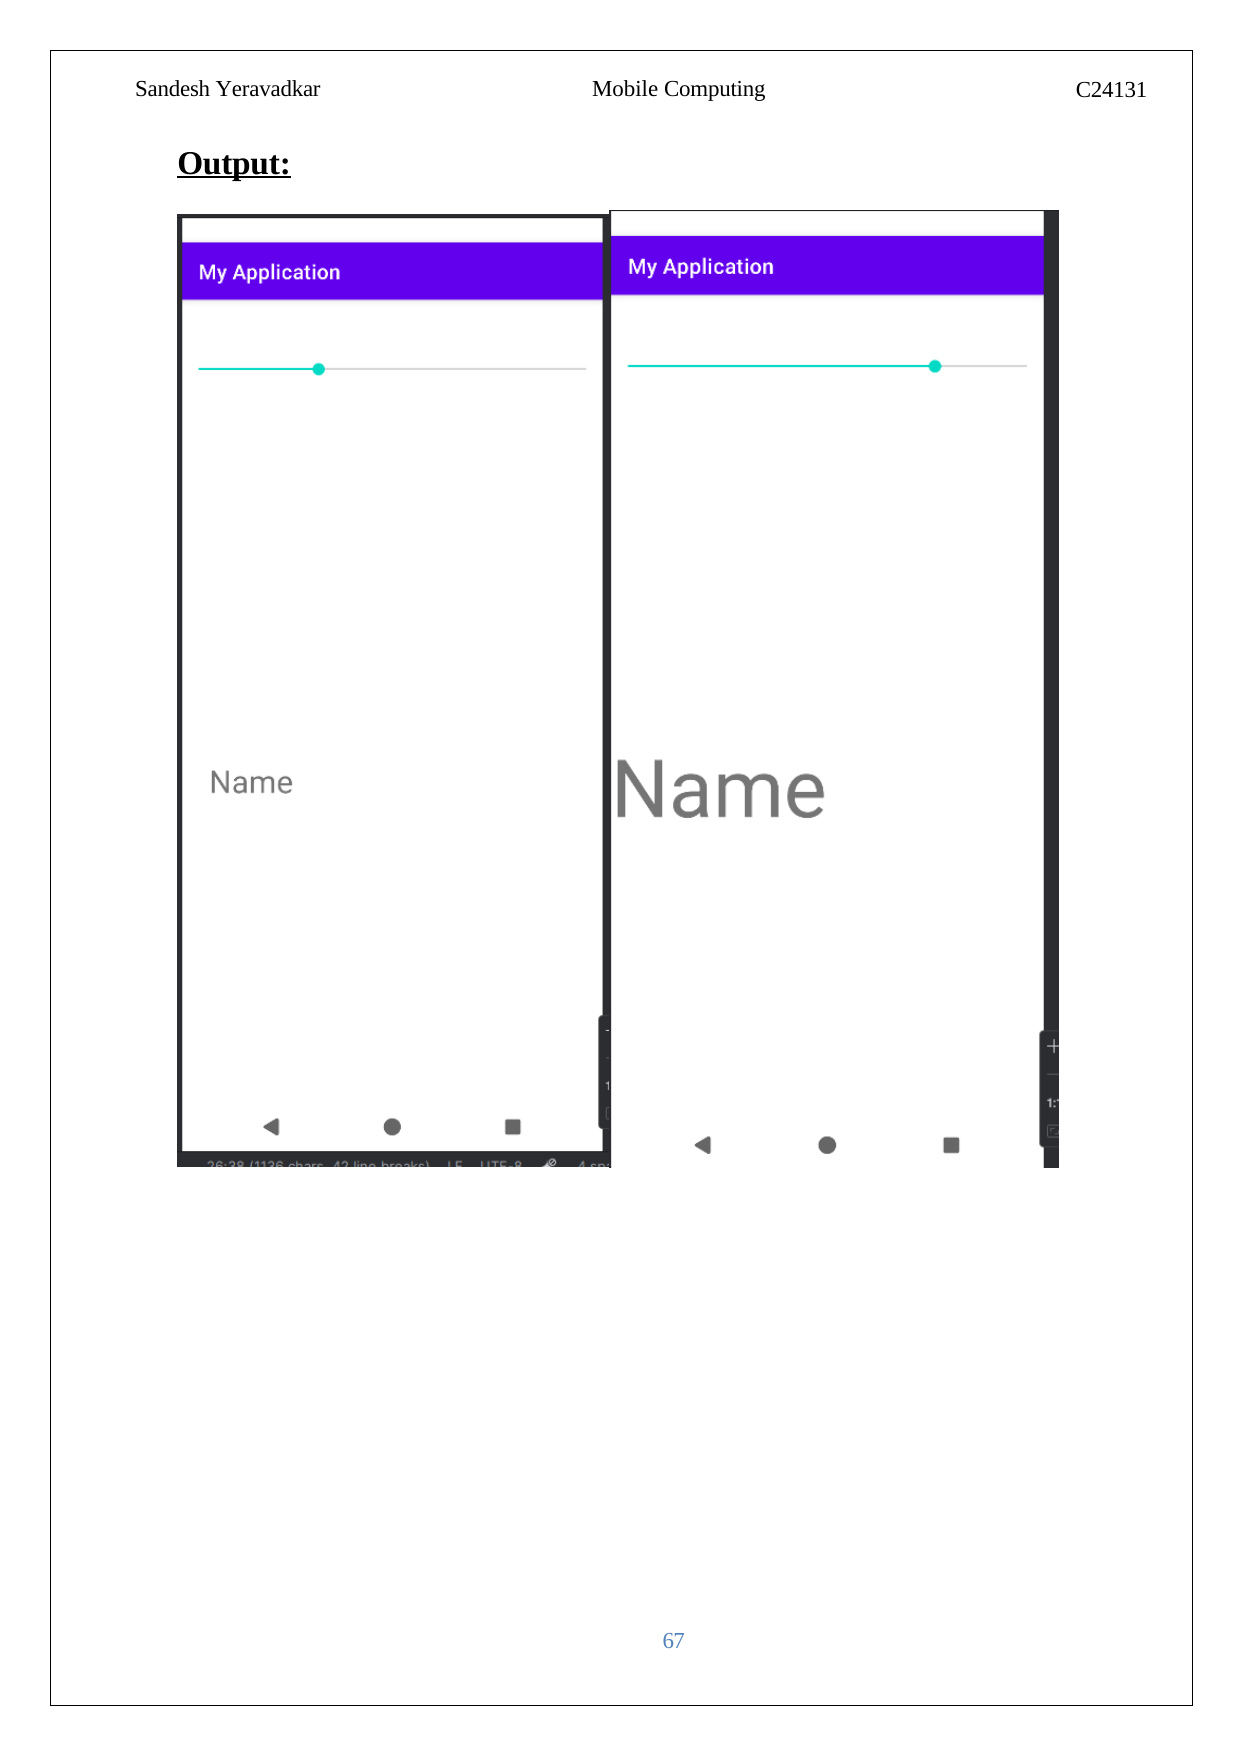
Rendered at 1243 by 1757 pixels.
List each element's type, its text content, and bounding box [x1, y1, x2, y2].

text Output: [177, 143, 1184, 181]
picture [177, 210, 1059, 1168]
